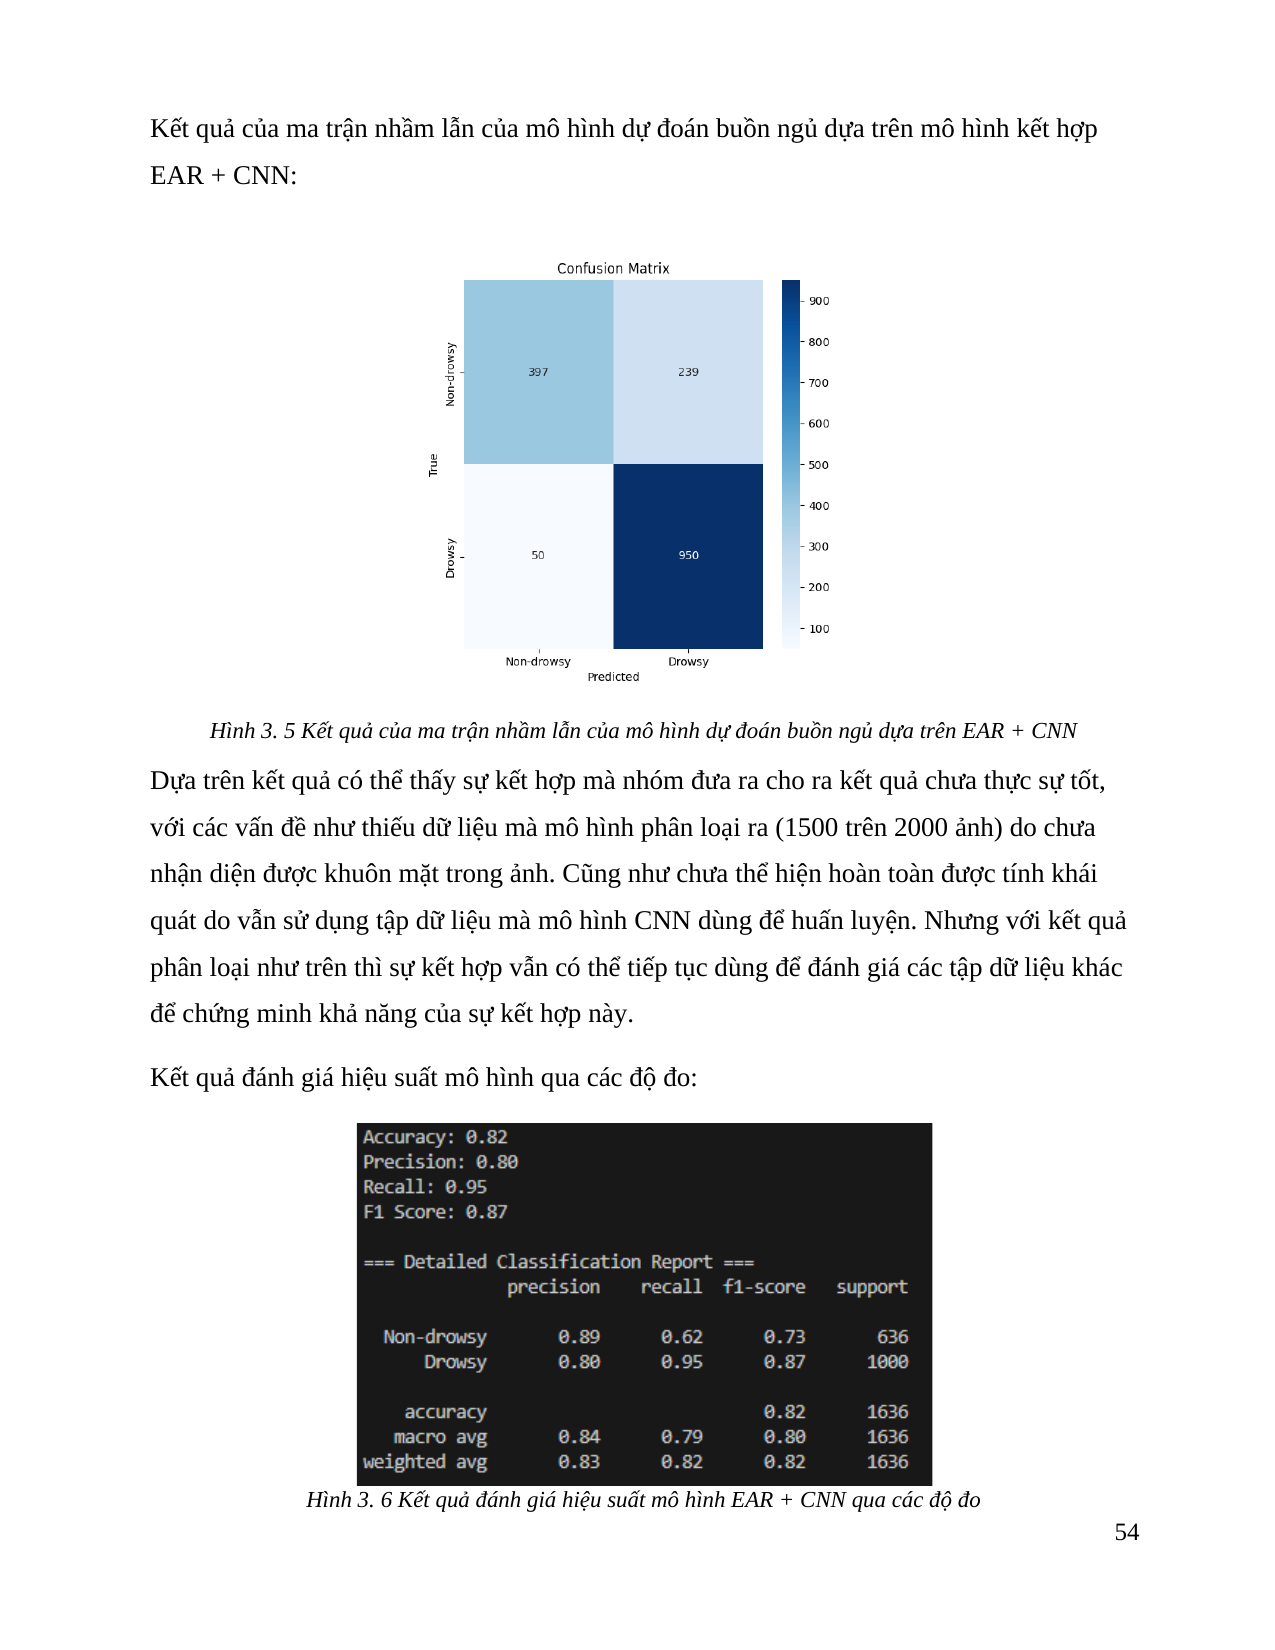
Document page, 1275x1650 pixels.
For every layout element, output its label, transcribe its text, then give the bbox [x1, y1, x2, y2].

text Hình 3. 6 Kết quả đánh giá hiệu suất mô hình EAR + CNN qua các độ đo [150, 1486, 1139, 1512]
text Hình 3. 5 Kết quả của ma trận nhầm lẫn của mô hình dự đoán buồn ngủ dựa trên EAR + CNN [150, 717, 1139, 743]
text Dựa trên kết quả có thể thấy sự kết hợp mà nhóm đưa ra cho ra kết quả chưa thực sự tốt, với các vấn đề như thiếu dữ liệu mà mô hình phân loại ra (1500 trên 2000 ảnh) do chưa nhận diện được khuôn mặt trong ảnh. Cũng như chưa thể hiện hoàn toàn được tính khái quát do vẫn sử dụng tập dữ liệu mà mô hình CNN dùng để huấn luyện. Nhưng với kết quả phân loại như trên thì sự kết hợp vẫn có thể tiếp tục dùng để đánh giá các tập dữ liệu khác để chứng minh khả năng của sự kết hợp này. [150, 764, 1139, 1028]
text Kết quả của ma trận nhầm lẫn của mô hình dự đoán buồn ngủ dựa trên mô hình kết hợp EAR + CNN: [150, 112, 1139, 190]
picture [403, 222, 886, 701]
text Kết quả đánh giá hiệu suất mô hình qua các độ đo: [150, 1061, 1139, 1092]
picture [356, 1123, 933, 1486]
